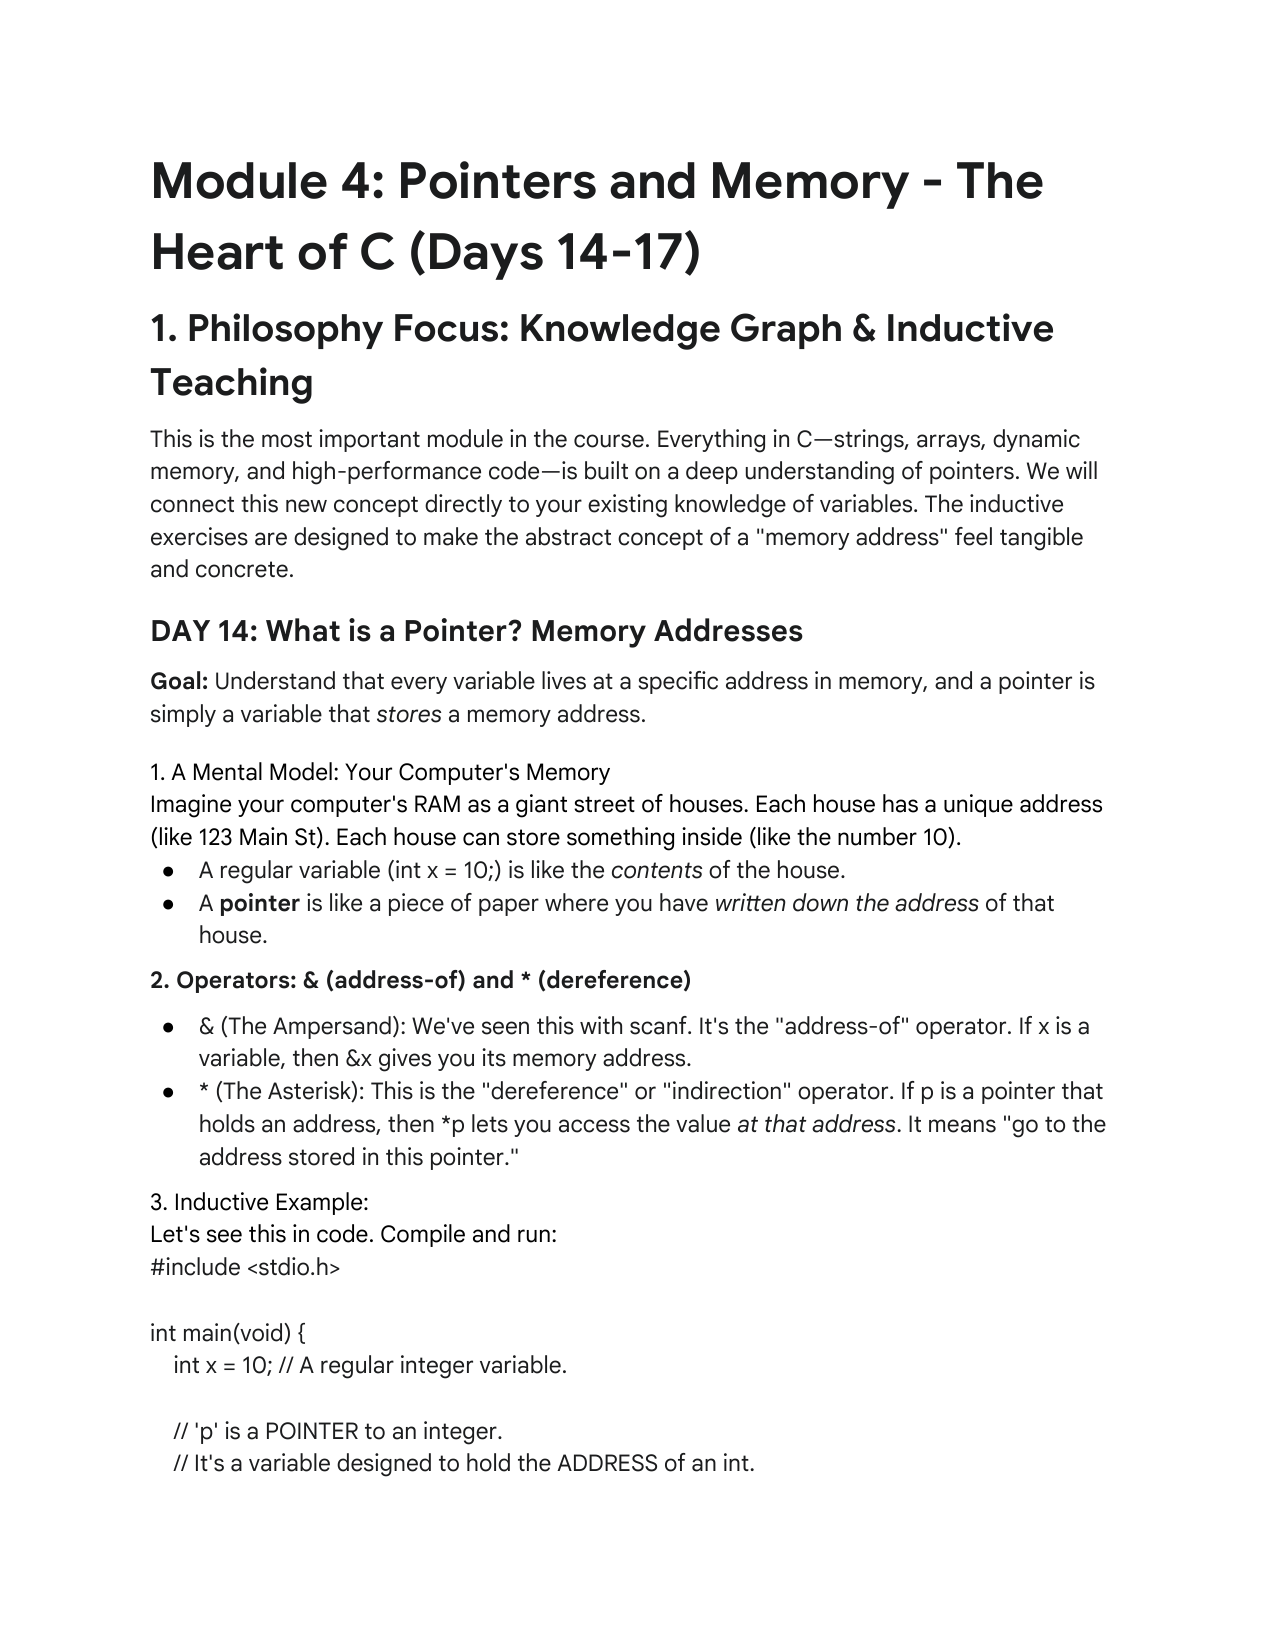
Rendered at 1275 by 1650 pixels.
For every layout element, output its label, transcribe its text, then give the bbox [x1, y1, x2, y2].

text 1. A Mental Model: Your Computer's Memory [150, 758, 1125, 787]
list A regular variable (int x = 10;) is like the contents of the house. [161, 856, 1125, 885]
text 2. Operators: & (address-of) and * (dereference) [150, 967, 1125, 995]
text This is the most important module in the course. Everything in C—strings, arrays, dynamic memory, and high-performance code—is built on a deep understanding of pointers. We will connect this new concept directly to your existing knowledge of variables. The inductive exercises are designed to make the abstract concept of a "memory address" feel tangible and concrete. [150, 425, 1125, 584]
list & (The Ampersand): We've seen this with scanf. It's the "address-of" operator. If x is a variable, then &x gives you its memory address. [161, 1012, 1125, 1073]
text 3. Inductive Example: [150, 1188, 1125, 1217]
subtitle 1. Philosophy Focus: Knowledge Graph & Inductive Teaching [150, 305, 1125, 406]
text Imagine your computer's RAM as a giant street of houses. Each house has a unique address (like 123 Main St). Each house can store something inside (like the number 10). [150, 791, 1125, 852]
subtitle Module 4: Pointers and Memory - The Heart of C (Days 14-17) [150, 150, 1125, 284]
list * (The Asterisk): This is the "dereference" or "indirection" operator. If p is a pointer that holds an address, then *p lets you access the value at that address. It means "go to the address stored in this pointer." [161, 1077, 1125, 1171]
list A pointer is like a piece of paper where you have written down the address of that house. [161, 889, 1125, 950]
text Goal: Understand that every variable lives at a specific address in memory, and a pointer is simply a variable that stores a memory address. [150, 667, 1125, 729]
subtitle DAY 14: What is a Pointer? Memory Addresses [150, 613, 1125, 650]
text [150, 1253, 1125, 1478]
text Let's see this in code. Compile and run: [150, 1221, 1125, 1249]
